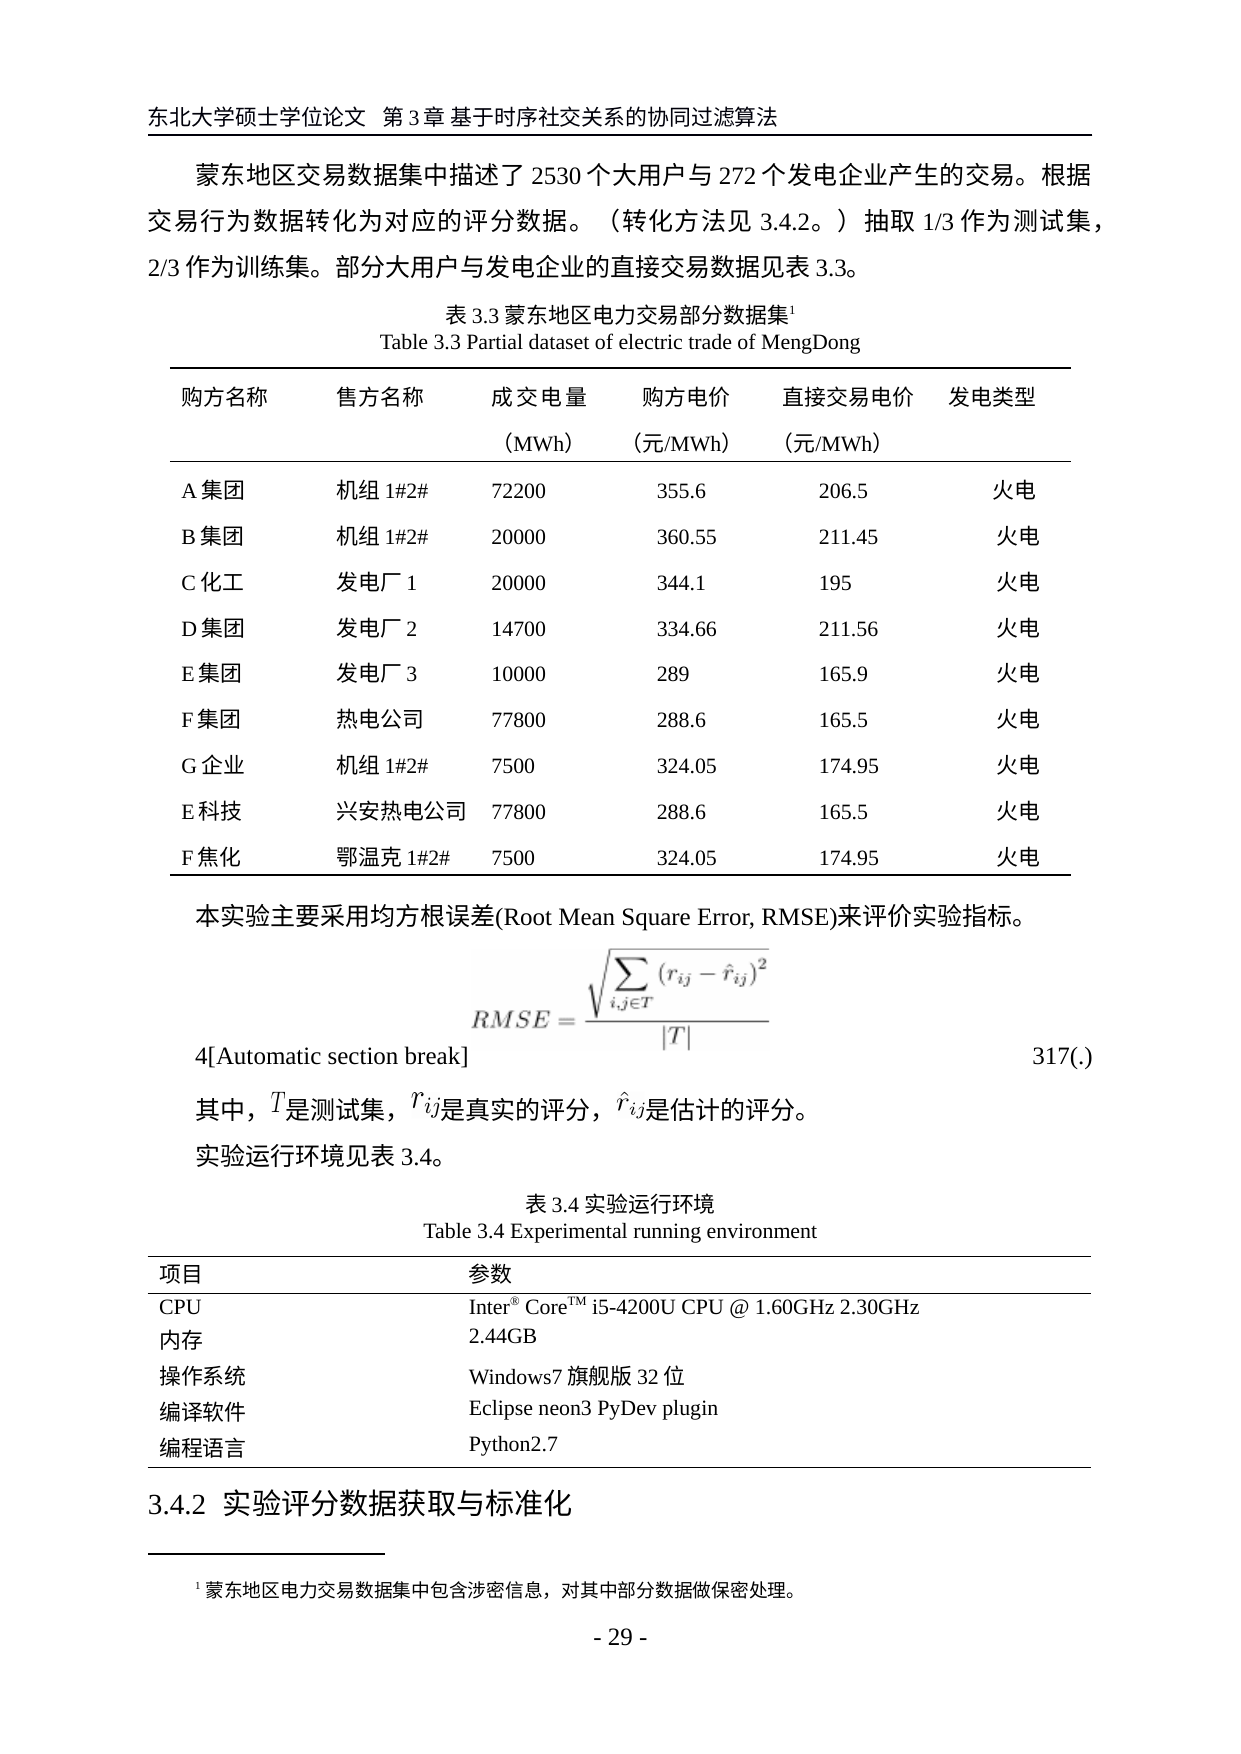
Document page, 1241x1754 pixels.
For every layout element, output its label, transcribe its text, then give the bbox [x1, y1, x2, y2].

table_cell 操作系统 [148, 1359, 457, 1395]
table_cell 内存 [148, 1324, 457, 1359]
subtitle 实验评分数据获取与标准化 [148, 1481, 1092, 1523]
table_cell 77800 [480, 691, 598, 737]
table_cell CPU [148, 1294, 457, 1323]
table_cell 288.6 [598, 783, 760, 828]
table_cell 288.6 [598, 691, 760, 737]
table_cell 206.5 [760, 462, 937, 508]
table_cell 热电公司 [325, 691, 480, 737]
table_header 直接交易电价（元/MWh） [760, 369, 937, 461]
table_cell 165.9 [760, 645, 937, 691]
table_cell 兴安热电公司 [325, 783, 480, 828]
table_cell G企业 [170, 737, 325, 783]
table_cell 火电 [938, 462, 1071, 508]
table_cell 机组1#2# [325, 737, 480, 783]
text 实验运行环境见表 3.4。 [148, 1128, 1092, 1174]
table_cell 火电 [938, 691, 1071, 737]
table_cell 20000 [480, 508, 598, 553]
table_cell 20000 [480, 554, 598, 599]
table_cell Windows7旗舰版32位 [457, 1359, 1091, 1395]
table_cell 344.1 [598, 554, 760, 599]
table_cell 机组1#2# [325, 508, 480, 553]
text 蒙东地区交易数据集中描述了2530个大用户与272个发电企业产生的交易。根据交易行为数据转化为对应的评分数据。（转化方法见3.4.2。）抽取1/3作为测试集，2/3作为训练集。部分大用户与发电企业的直接交易数据见表 3.3。 [148, 148, 1092, 285]
table_cell D集团 [170, 599, 325, 645]
table_header 售方名称 [325, 369, 480, 461]
table_cell F焦化 [170, 829, 325, 874]
table_cell 火电 [938, 599, 1071, 645]
table_header 成交电量（MWh） [480, 369, 598, 461]
text 表 3.3 蒙东地区电力交易部分数据集 [148, 298, 1092, 329]
table_cell 鄂温克1#2# [325, 829, 480, 874]
table_cell 发电厂3 [325, 645, 480, 691]
table_cell 72200 [480, 462, 598, 508]
text Table 3.4 Experimental running environment [148, 1218, 1092, 1243]
table_header 发电类型 [938, 369, 1071, 461]
table_cell 7500 [480, 829, 598, 874]
table_cell 289 [598, 645, 760, 691]
table_cell 编程语言 [148, 1431, 457, 1467]
table_header 参数 [457, 1257, 1091, 1293]
table_cell 195 [760, 554, 937, 599]
table_cell 7500 [480, 737, 598, 783]
table_cell 火电 [938, 645, 1071, 691]
table_header 购方电价（元/MWh） [598, 369, 760, 461]
table_cell 360.55 [598, 508, 760, 553]
table_cell A集团 [170, 462, 325, 508]
table_cell 324.05 [598, 737, 760, 783]
table_cell 机组1#2# [325, 462, 480, 508]
text 其中，是测试集，是真实的评分，是估计的评分。 [148, 1082, 1092, 1128]
table_cell E集团 [170, 645, 325, 691]
table_cell 211.56 [760, 599, 937, 645]
table_cell 火电 [938, 829, 1071, 874]
table_cell 334.66 [598, 599, 760, 645]
table_cell 77800 [480, 783, 598, 828]
table_cell 324.05 [598, 829, 760, 874]
table_cell 2.44GB [457, 1324, 1091, 1359]
table_cell 10000 [480, 645, 598, 691]
table_cell E科技 [170, 783, 325, 828]
table_header 项目 [148, 1257, 457, 1293]
table_cell Inter® CoreTM i5-4200U CPU @ 1.60GHz 2.30GHz [457, 1294, 1091, 1323]
table_cell 165.5 [760, 691, 937, 737]
table_cell 174.95 [760, 829, 937, 874]
table_cell 发电厂2 [325, 599, 480, 645]
text 表 3.4 实验运行环境 [148, 1187, 1092, 1218]
table_cell Eclipse neon3 PyDev plugin [457, 1395, 1091, 1431]
table_cell 编译软件 [148, 1395, 457, 1431]
table_cell 211.45 [760, 508, 937, 553]
table_cell 发电厂1 [325, 554, 480, 599]
table_header 购方名称 [170, 369, 325, 461]
table_cell 火电 [938, 783, 1071, 828]
text 本实验主要采用均方根误差(Root Mean Square Error, RMSE)来评价实验指标。 [148, 889, 1092, 935]
table_cell F集团 [170, 691, 325, 737]
table_cell B集团 [170, 508, 325, 553]
table_cell Python2.7 [457, 1431, 1091, 1467]
table_cell C化工 [170, 554, 325, 599]
table_cell 火电 [938, 737, 1071, 783]
table_cell 165.5 [760, 783, 937, 828]
table_cell 355.6 [598, 462, 760, 508]
table_cell 火电 [938, 554, 1071, 599]
table_cell 14700 [480, 599, 598, 645]
table_cell 174.95 [760, 737, 937, 783]
text Table 3.3 Partial dataset of electric trade of MengDong [148, 329, 1092, 354]
table_cell 火电 [938, 508, 1071, 553]
